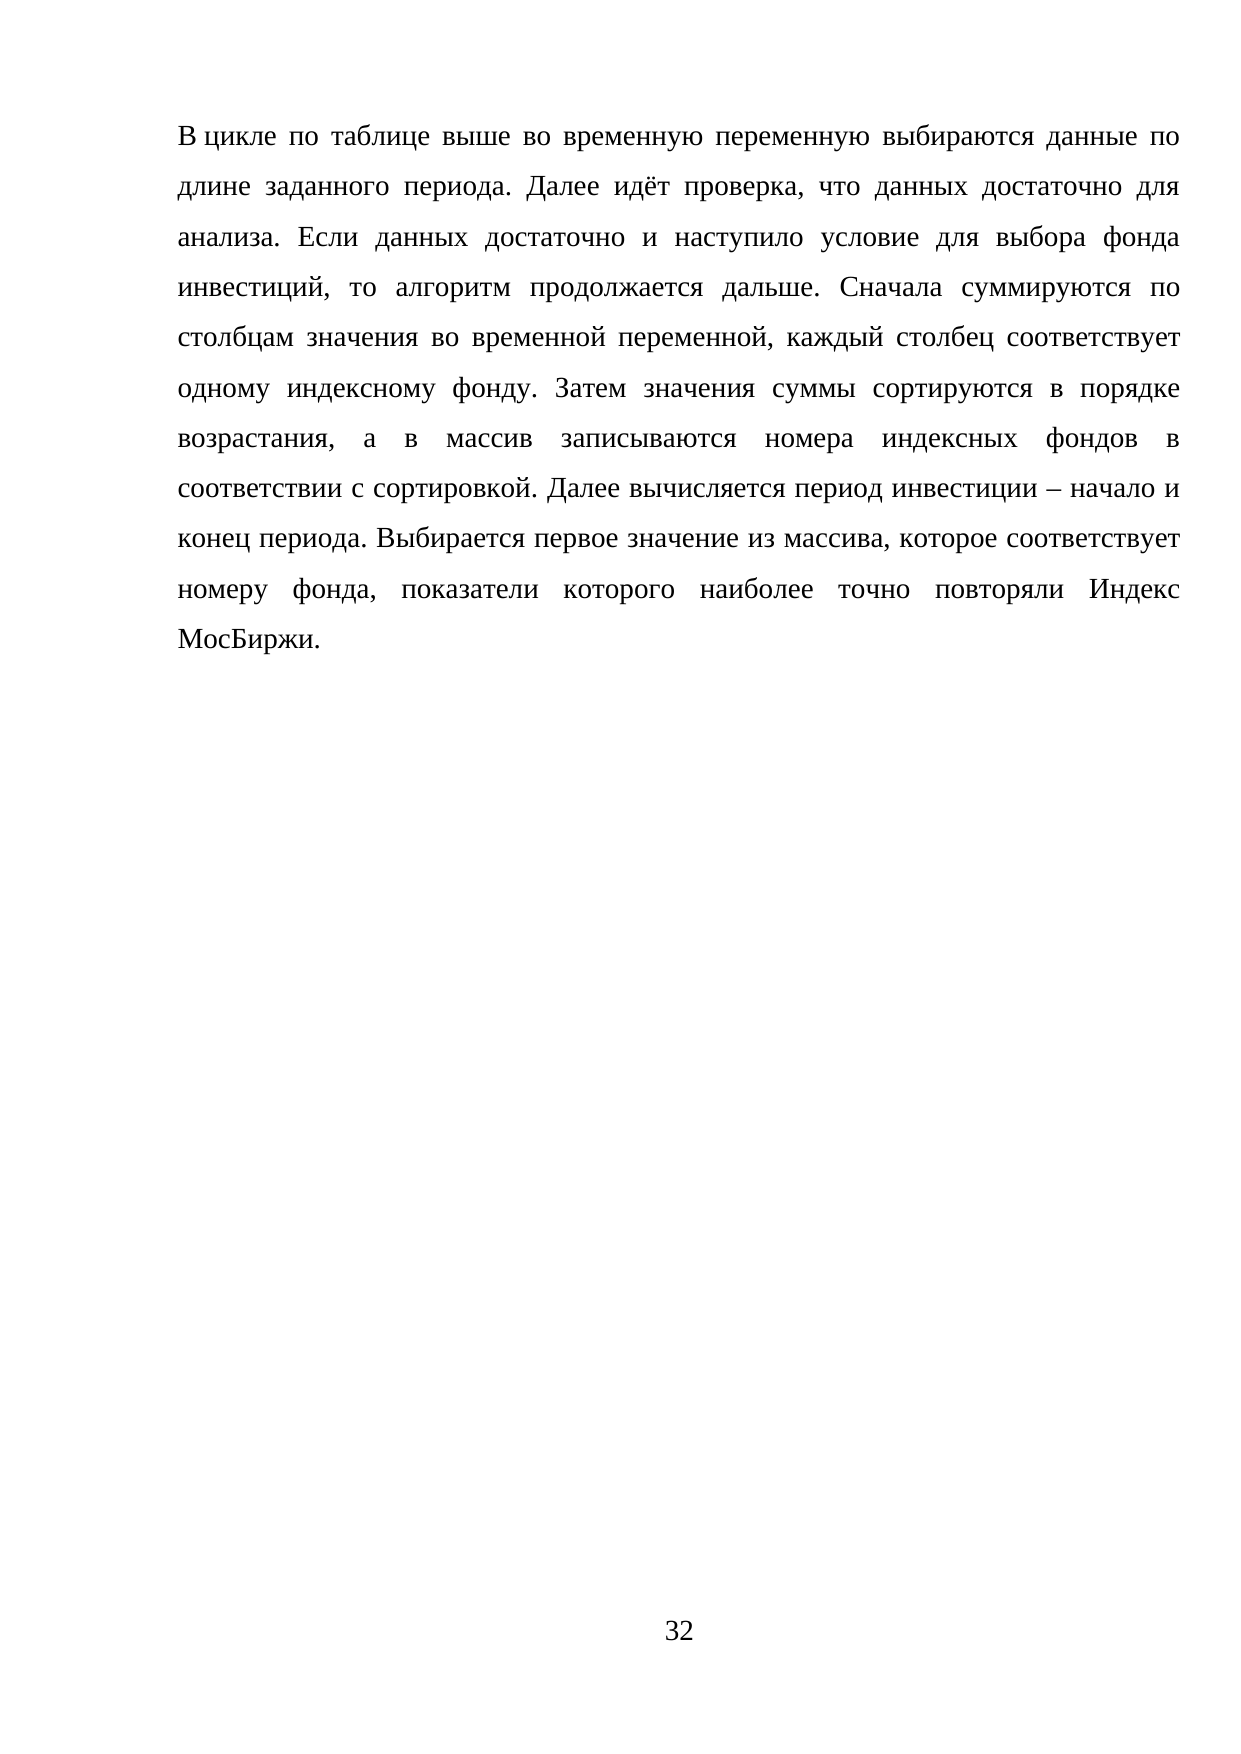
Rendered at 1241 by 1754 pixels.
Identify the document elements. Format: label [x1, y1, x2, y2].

text [177, 118, 1181, 655]
